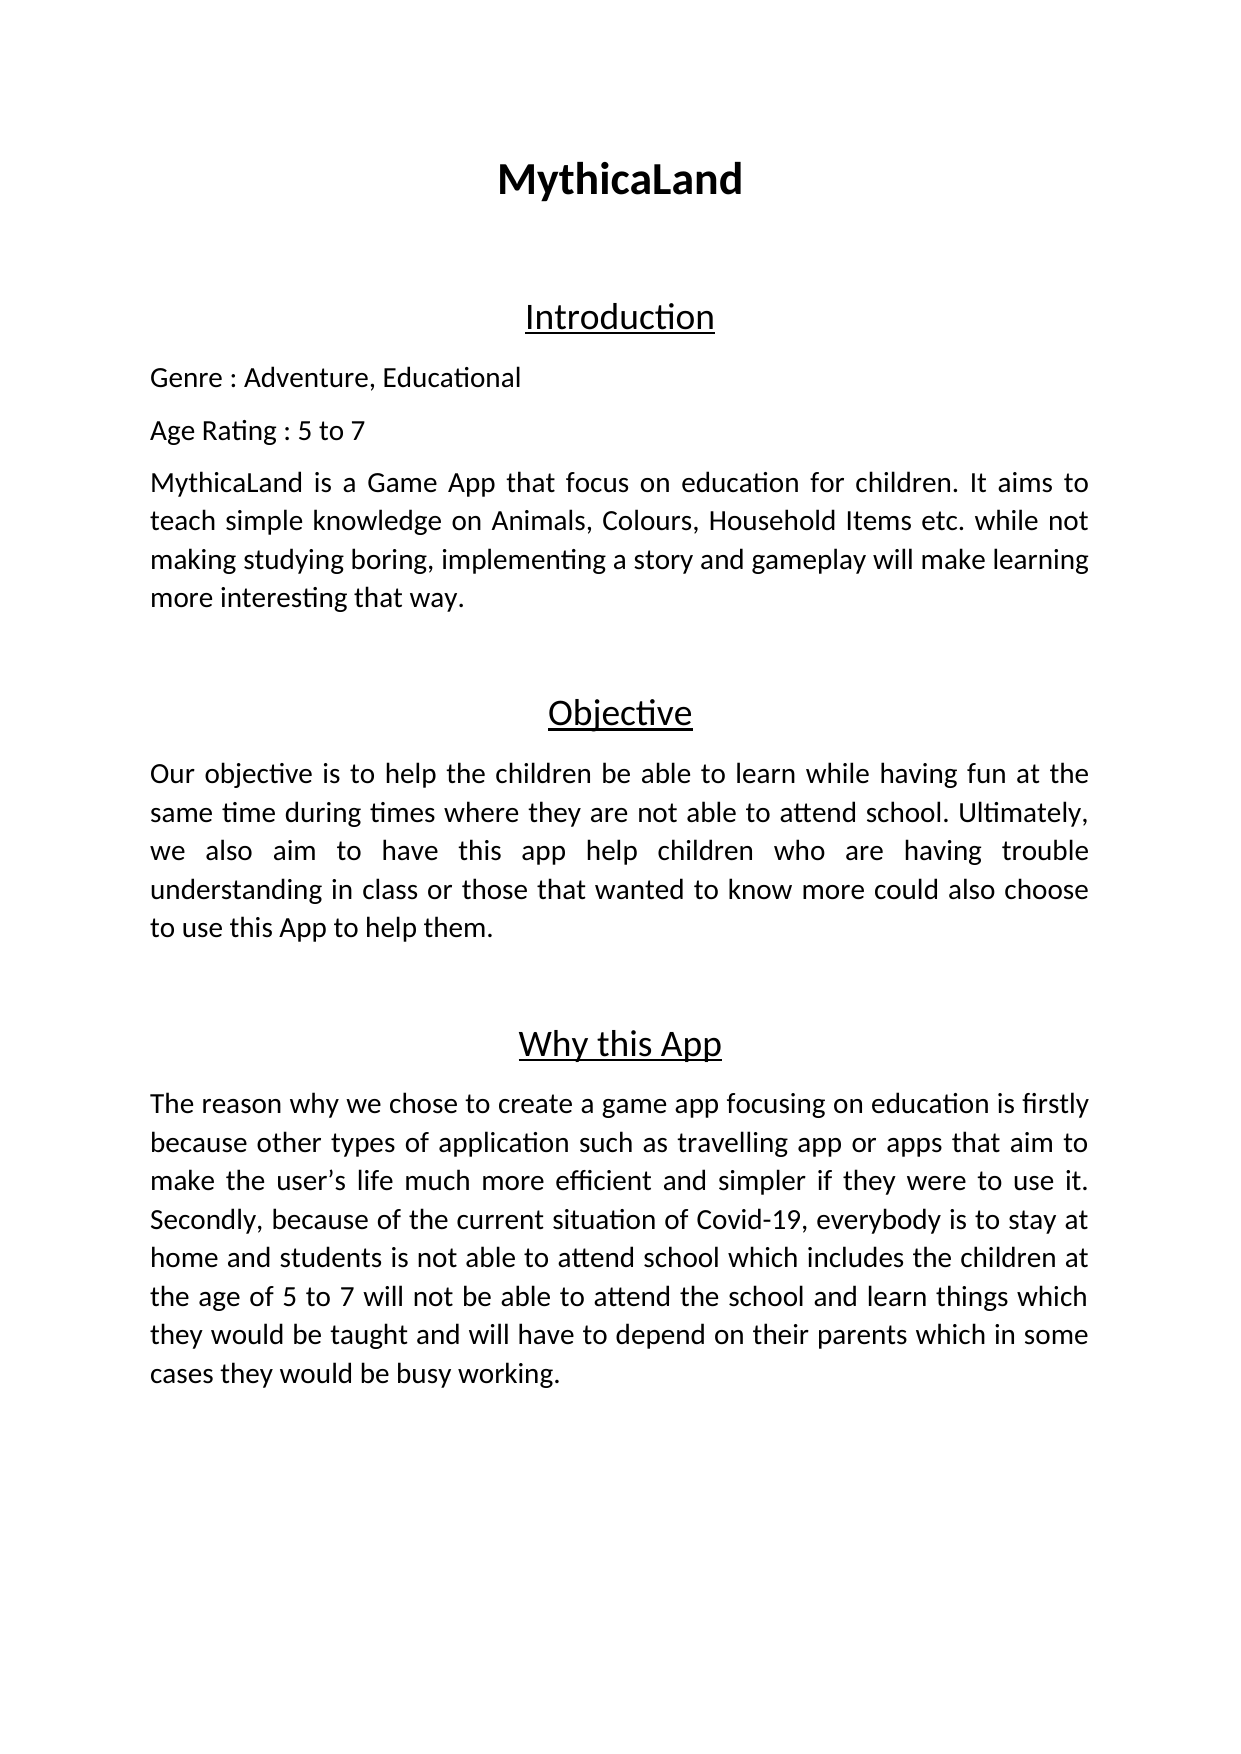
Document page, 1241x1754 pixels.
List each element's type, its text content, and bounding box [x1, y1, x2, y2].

text The reason why we chose to create a game app focusing on education is firstly because other types of application such as travelling app or apps that aim to make the user’s life much more efficient and simpler if they were to use it. Secondly, because of the current situation of Covid-19, everybody is to stay at home and students is not able to attend school which includes the children at the age of 5 to 7 will not be able to attend the school and learn things which they would be taught and will have to depend on their parents which in some cases they would be busy working. [150, 1086, 1090, 1390]
text MythicaLand is a Game App that focus on education for children. It aims to teach simple knowledge on Animals, Colours, Household Items etc. while not making studying boring, implementing a story and gameplay will make learning more interesting that way. [150, 464, 1090, 615]
text Age Rating : 5 to 7 [150, 412, 1090, 447]
text Our objective is to help the children be able to learn while having fun at the same time during times where they are not able to attend school. Ultimately, we also aim to have this app help children who are having trouble understanding in class or those that wanted to know more could also choose to use this App to help them. [150, 756, 1090, 945]
text Genre : Adventure, Educational [150, 359, 1090, 395]
text Objective [150, 689, 1090, 735]
text MythicaLand [150, 150, 1090, 206]
text Introduction [150, 293, 1090, 339]
text Why this App [150, 1019, 1090, 1065]
